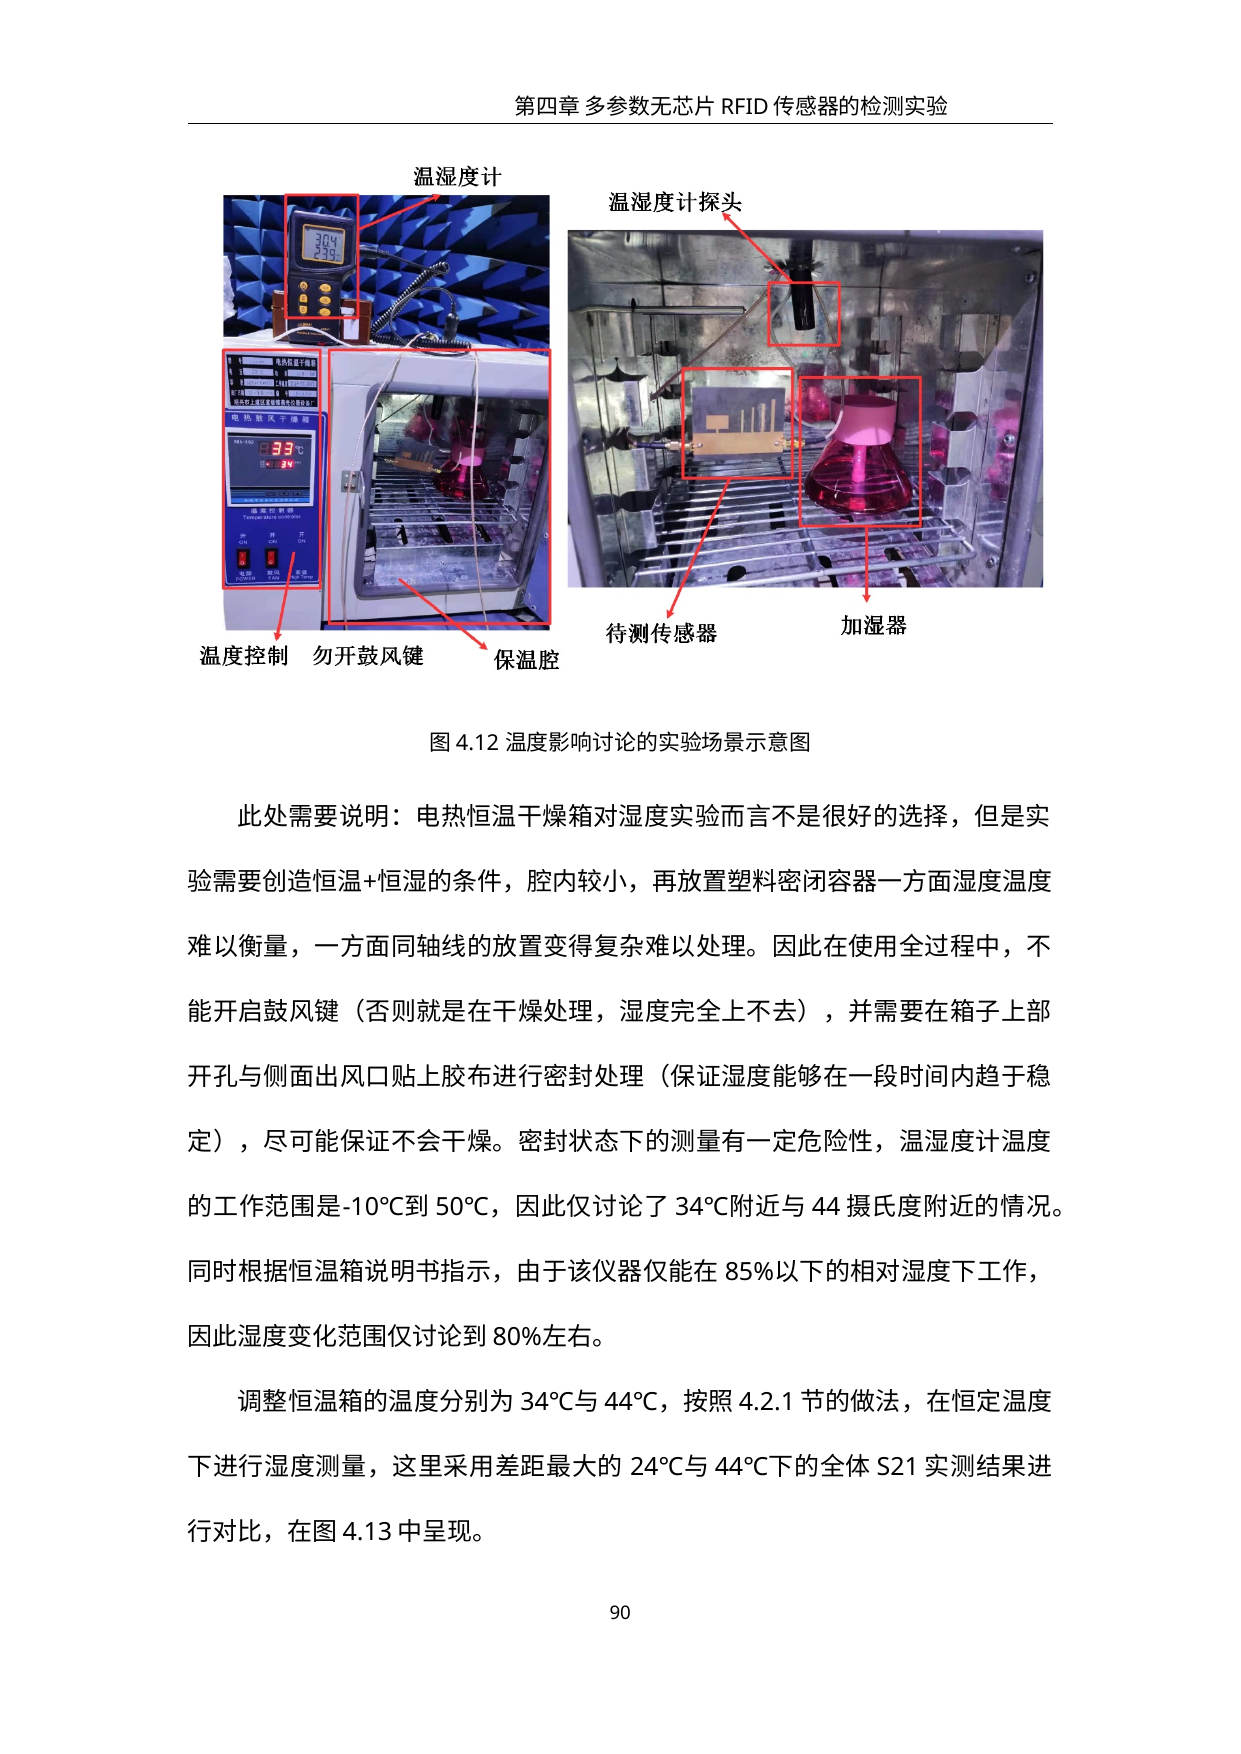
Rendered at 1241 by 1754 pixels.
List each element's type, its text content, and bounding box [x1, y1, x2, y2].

text 此处需要说明：电热恒温干燥箱对湿度实验而言不是很好的选择，但是实验需要创造恒温+恒湿的条件，腔内较小，再放置塑料密闭容器一方面湿度温度难以衡量，一方面同轴线的放置变得复杂难以处理。因此在使用全过程中，不能开启鼓风键（否则就是在干燥处理，湿度完全上不去），并需要在箱子上部开孔与侧面出风口贴上胶布进行密封处理（保证湿度能够在一段时间内趋于稳定），尽可能保证不会干燥。密封状态下的测量有一定危险性，温湿度计温度的工作范围是-10℃到50℃，因此仅讨论了34℃附近与44摄氏度附近的情况。同时根据恒温箱说明书指示，由于该仪器仅能在85%以下的相对湿度下工作，因此湿度变化范围仅讨论到80%左右。 [187, 782, 1053, 1367]
text 调整恒温箱的温度分别为34℃与44℃，按照4.2.1节的做法，在恒定温度下进行湿度测量，这里采用差距最大的24℃与44℃下的全体S21实测结果进行对比，在图4.13中呈现。 [187, 1367, 1053, 1562]
picture [187, 159, 1044, 682]
text 图4.12 温度影响讨论的实验场景示意图 [187, 725, 1053, 757]
